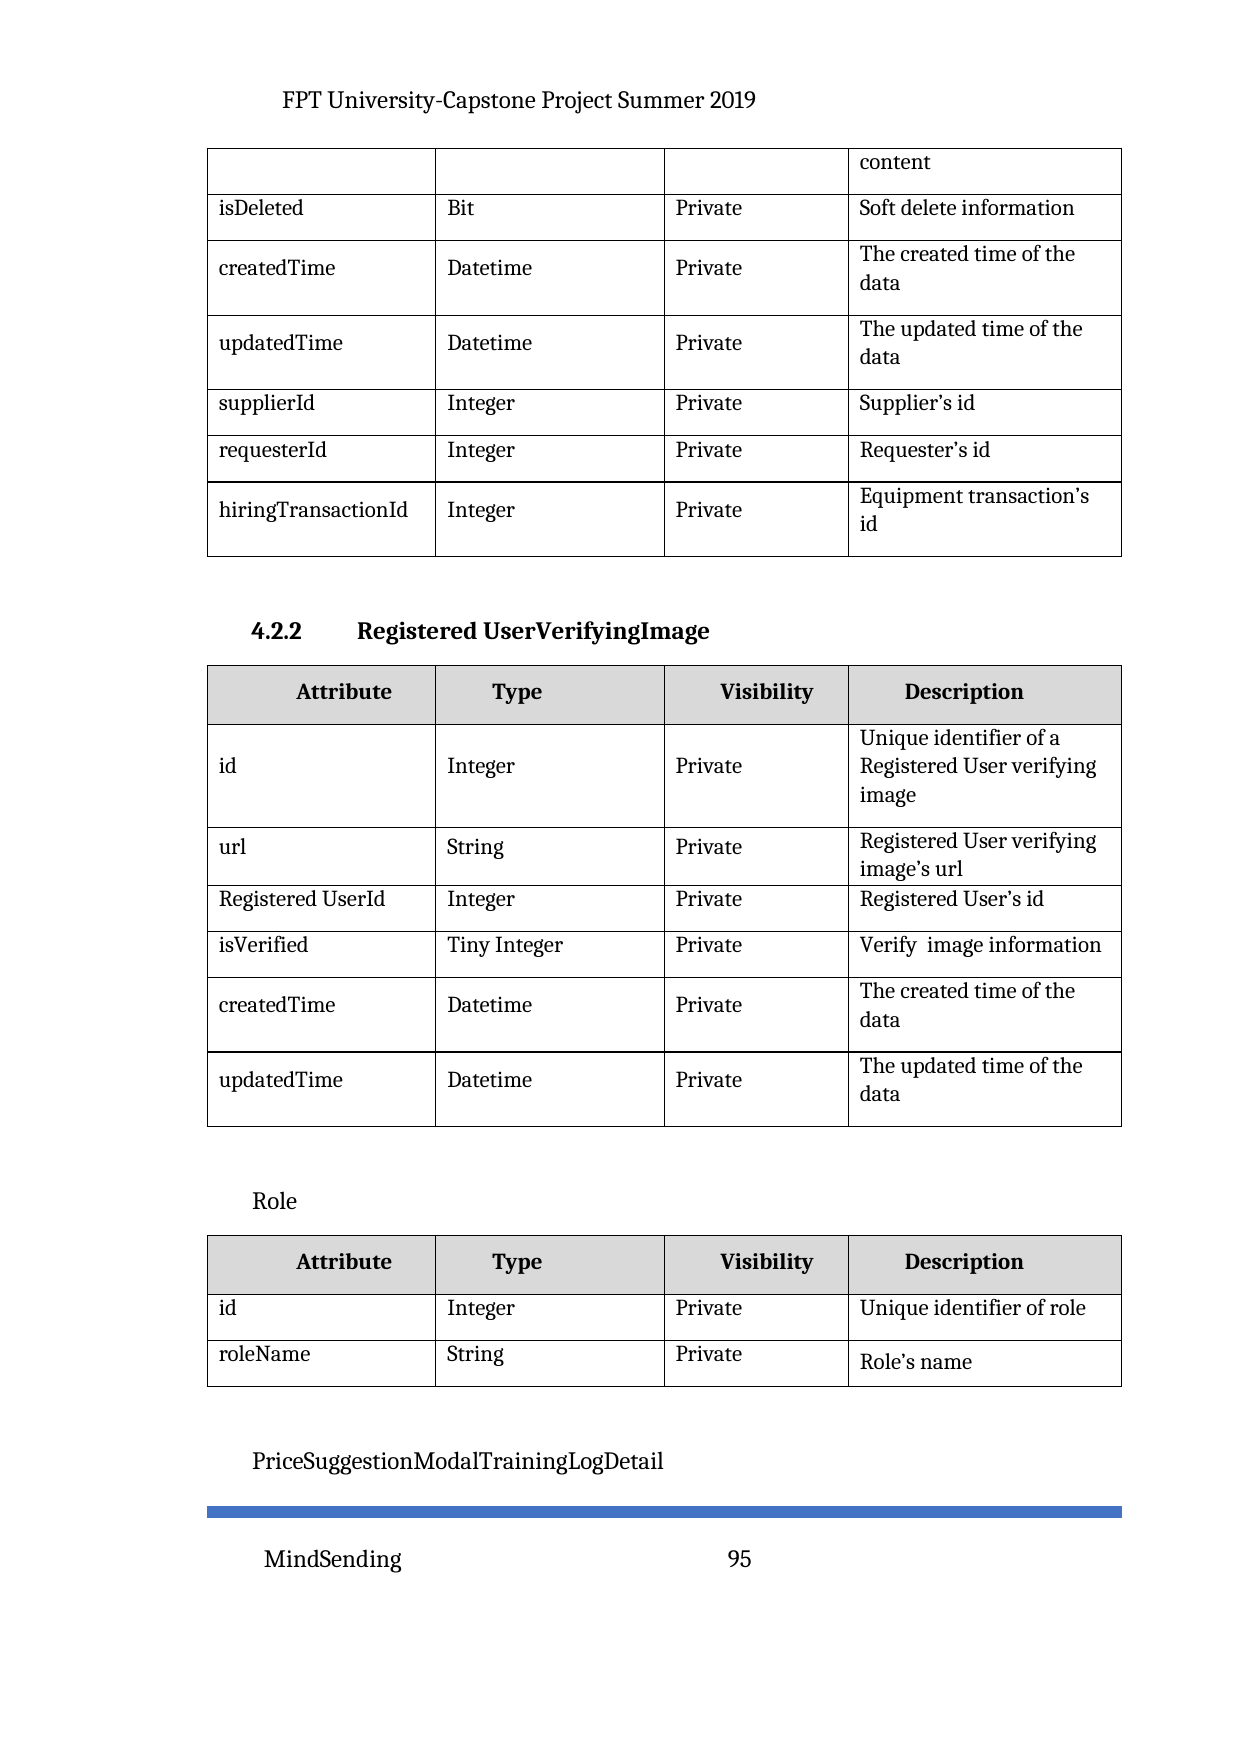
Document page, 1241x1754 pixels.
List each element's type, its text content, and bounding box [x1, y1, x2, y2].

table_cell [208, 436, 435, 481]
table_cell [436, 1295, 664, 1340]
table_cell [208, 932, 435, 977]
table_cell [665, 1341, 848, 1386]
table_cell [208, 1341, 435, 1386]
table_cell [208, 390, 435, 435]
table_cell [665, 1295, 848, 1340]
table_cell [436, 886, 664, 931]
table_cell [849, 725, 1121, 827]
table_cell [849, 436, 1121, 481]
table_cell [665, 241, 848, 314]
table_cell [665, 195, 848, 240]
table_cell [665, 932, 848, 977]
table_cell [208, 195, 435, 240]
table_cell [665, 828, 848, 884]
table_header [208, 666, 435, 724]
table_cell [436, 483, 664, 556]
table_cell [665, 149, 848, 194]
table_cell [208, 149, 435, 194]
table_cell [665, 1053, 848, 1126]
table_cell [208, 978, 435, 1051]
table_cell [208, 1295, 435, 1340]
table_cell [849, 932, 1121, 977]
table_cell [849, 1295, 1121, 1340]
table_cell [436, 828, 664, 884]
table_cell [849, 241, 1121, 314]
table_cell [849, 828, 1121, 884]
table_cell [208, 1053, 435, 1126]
subtitle Registered UserVerifyingImage [206, 617, 1122, 646]
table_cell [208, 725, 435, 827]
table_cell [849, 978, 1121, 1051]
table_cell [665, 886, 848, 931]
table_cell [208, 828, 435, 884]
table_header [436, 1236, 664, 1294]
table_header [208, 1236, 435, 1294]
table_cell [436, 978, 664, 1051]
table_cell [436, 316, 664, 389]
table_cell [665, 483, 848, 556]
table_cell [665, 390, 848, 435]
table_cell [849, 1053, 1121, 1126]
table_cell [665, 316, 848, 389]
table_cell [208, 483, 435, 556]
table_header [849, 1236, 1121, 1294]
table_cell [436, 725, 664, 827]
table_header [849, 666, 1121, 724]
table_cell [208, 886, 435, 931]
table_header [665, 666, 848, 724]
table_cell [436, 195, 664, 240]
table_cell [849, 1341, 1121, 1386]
text PriceSuggestionModalTrainingLogDetail [252, 1447, 1122, 1476]
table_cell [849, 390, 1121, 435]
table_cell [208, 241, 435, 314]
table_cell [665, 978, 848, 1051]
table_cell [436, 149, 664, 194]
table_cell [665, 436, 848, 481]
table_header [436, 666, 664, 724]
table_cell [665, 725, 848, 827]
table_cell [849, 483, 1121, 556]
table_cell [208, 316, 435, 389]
text Role [252, 1187, 1122, 1216]
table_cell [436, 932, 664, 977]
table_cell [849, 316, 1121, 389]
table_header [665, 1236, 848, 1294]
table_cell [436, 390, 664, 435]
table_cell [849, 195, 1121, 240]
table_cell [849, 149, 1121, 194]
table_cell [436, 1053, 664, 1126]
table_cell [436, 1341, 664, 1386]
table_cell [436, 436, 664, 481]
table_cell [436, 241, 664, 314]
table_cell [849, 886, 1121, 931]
